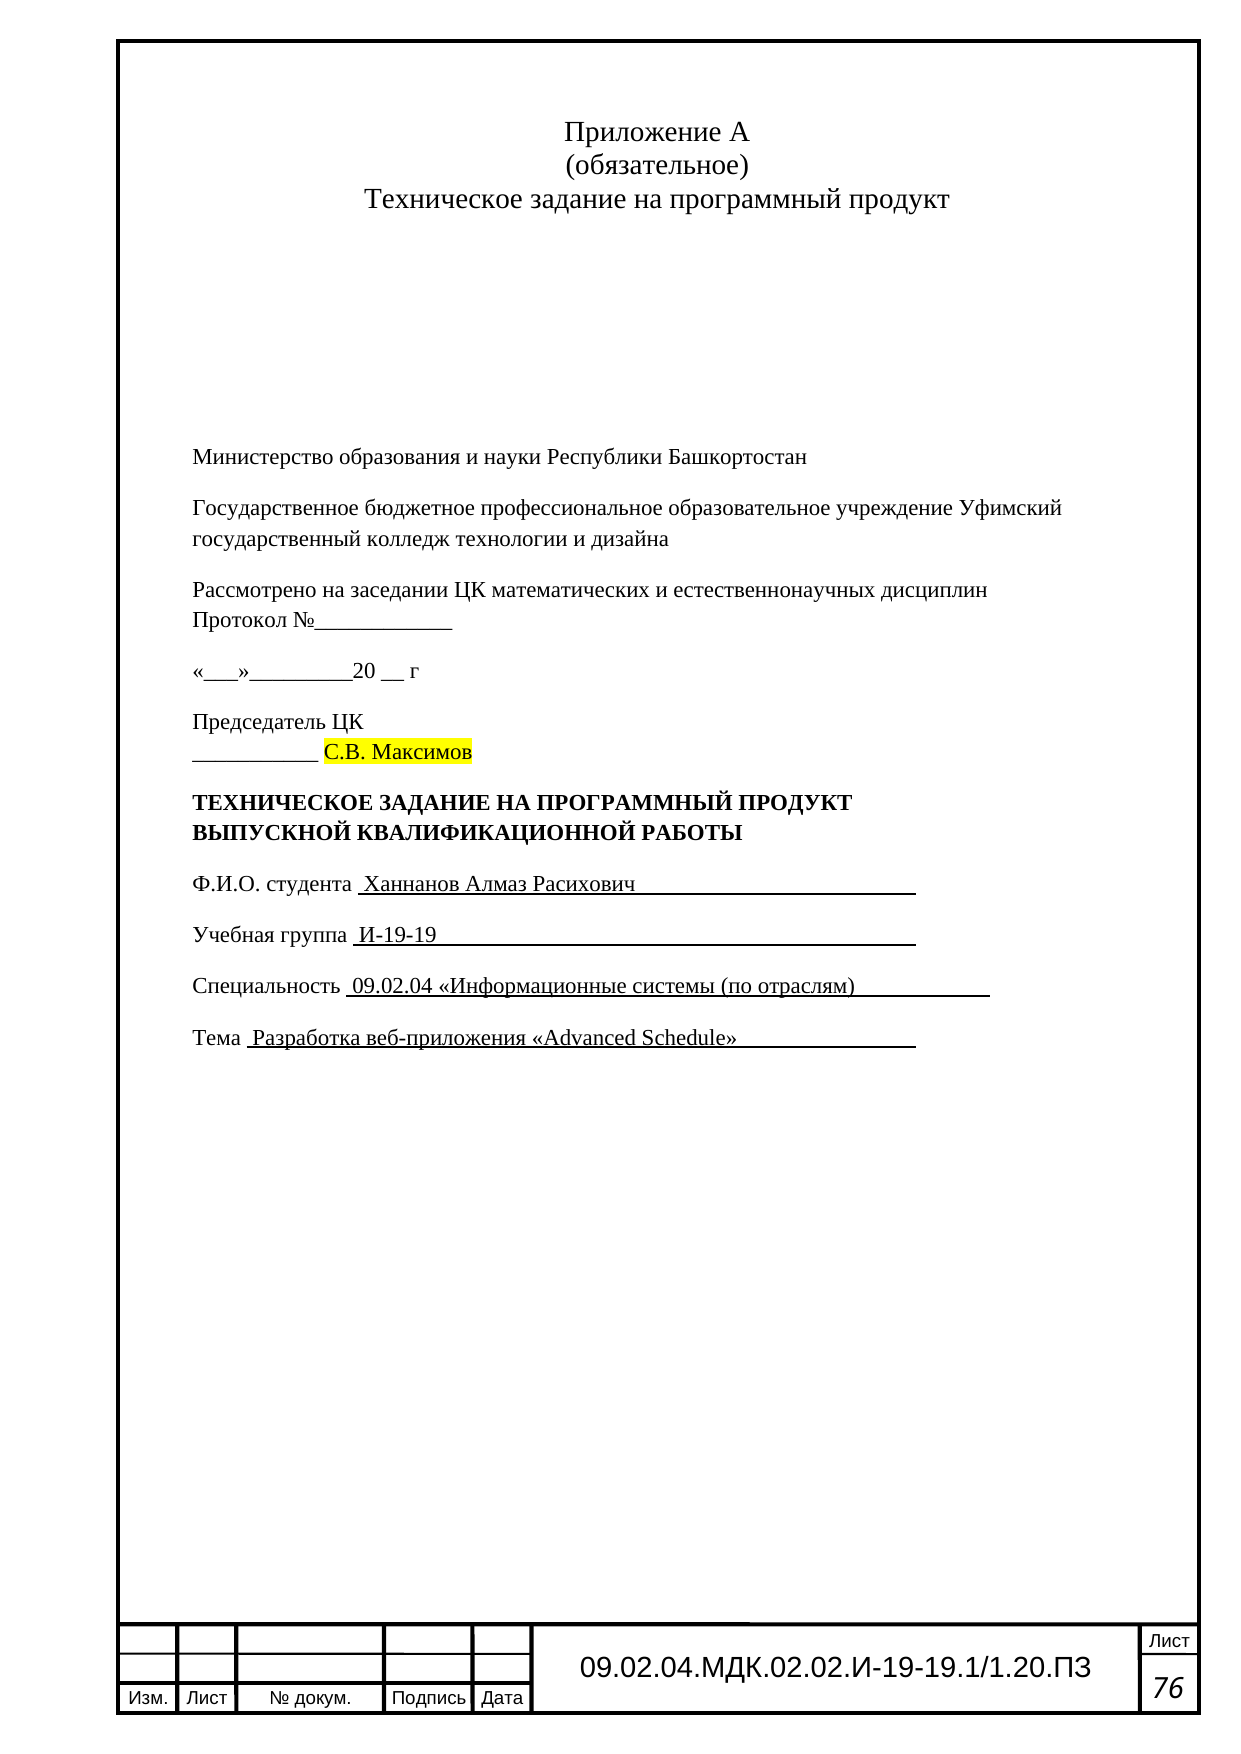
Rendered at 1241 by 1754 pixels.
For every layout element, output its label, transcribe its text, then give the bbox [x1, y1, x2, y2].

text Учебная группа И-19-19 [192, 922, 1137, 948]
subtitle Приложение А (обязательное) Техническое задание на программный продукт [177, 114, 1137, 214]
text Министерство образования и науки Республики Башкортостан [192, 443, 1137, 470]
text Ф.И.О. студента Ханнанов Алмаз Расихович [192, 871, 1137, 897]
text Государственное бюджетное профессиональное образовательное учреждение Уфимский государственный колледж технологии и дизайна [192, 494, 1137, 551]
text Рассмотрено на заседании ЦК математических и естественнонаучных дисциплин Протокол №____________ [192, 576, 1137, 632]
text Специальность 09.02.04 «Информационные системы (по отраслям) [192, 973, 1137, 999]
text «___»_________20 __ г [192, 657, 1137, 683]
text Тема Разработка веб-приложения «Advanced Schedule» [192, 1024, 1137, 1050]
text ТЕХНИЧЕСКОЕ ЗАДАНИЕ НА ПРОГРАММНЫЙ ПРОДУКТ ВЫПУСКНОЙ КВАЛИФИКАЦИОННОЙ РАБОТЫ [192, 789, 1137, 846]
text Председатель ЦК ___________ С.В. Максимов [192, 708, 1137, 764]
